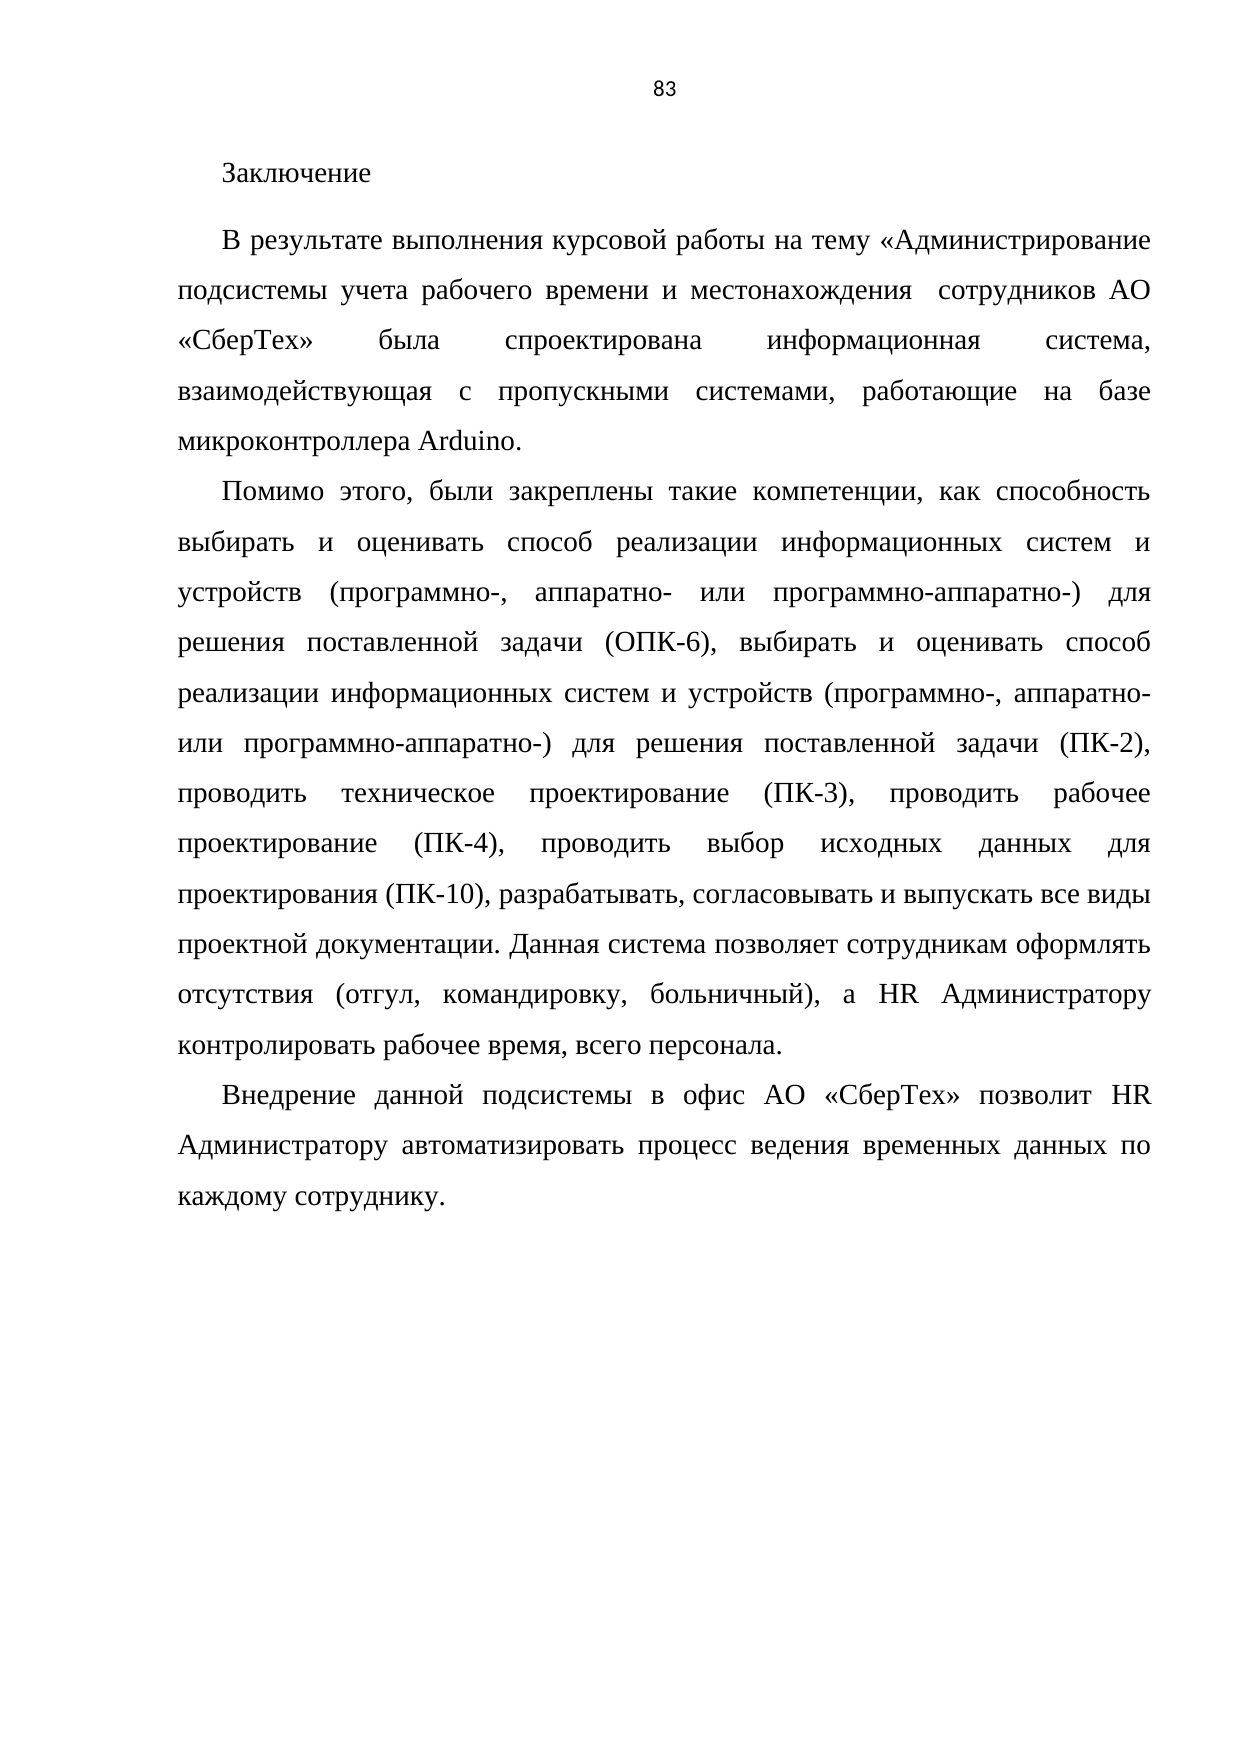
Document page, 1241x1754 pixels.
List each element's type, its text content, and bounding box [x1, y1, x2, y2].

subtitle Заключение [177, 155, 1152, 188]
text Помимо этого, были закреплены такие компетенции, как способность выбирать и оценивать способ реализации информационных систем и устройств (программно-, аппаратно- или программно-аппаратно-) для решения поставленной задачи (ОПК-6), выбирать и оценивать способ реализации информационных систем и устройств (программно-, аппаратно- или программно-аппаратно-) для решения поставленной задачи (ПК-2), проводить техническое проектирование (ПК-3), проводить рабочее проектирование (ПК-4), проводить выбор исходных данных для проектирования (ПК-10), разрабатывать, согласовывать и выпускать все виды проектной документации. Данная система позволяет сотрудникам оформлять отсутствия (отгул, командировку, больничный), а HR Администратору контролировать рабочее время, всего персонала. [177, 473, 1152, 1060]
text Внедрение данной подсистемы в офис АО «СберТех» позволит HR Администратору автоматизировать процесс ведения временных данных по каждому сотруднику. [177, 1077, 1152, 1211]
text В результате выполнения курсовой работы на тему «Администрирование подсистемы учета рабочего времени и местонахождения сотрудников АО «СберТех» была спроектирована информационная система, взаимодействующая с пропускными системами, работающие на базе микроконтроллера Arduino. [177, 222, 1152, 457]
